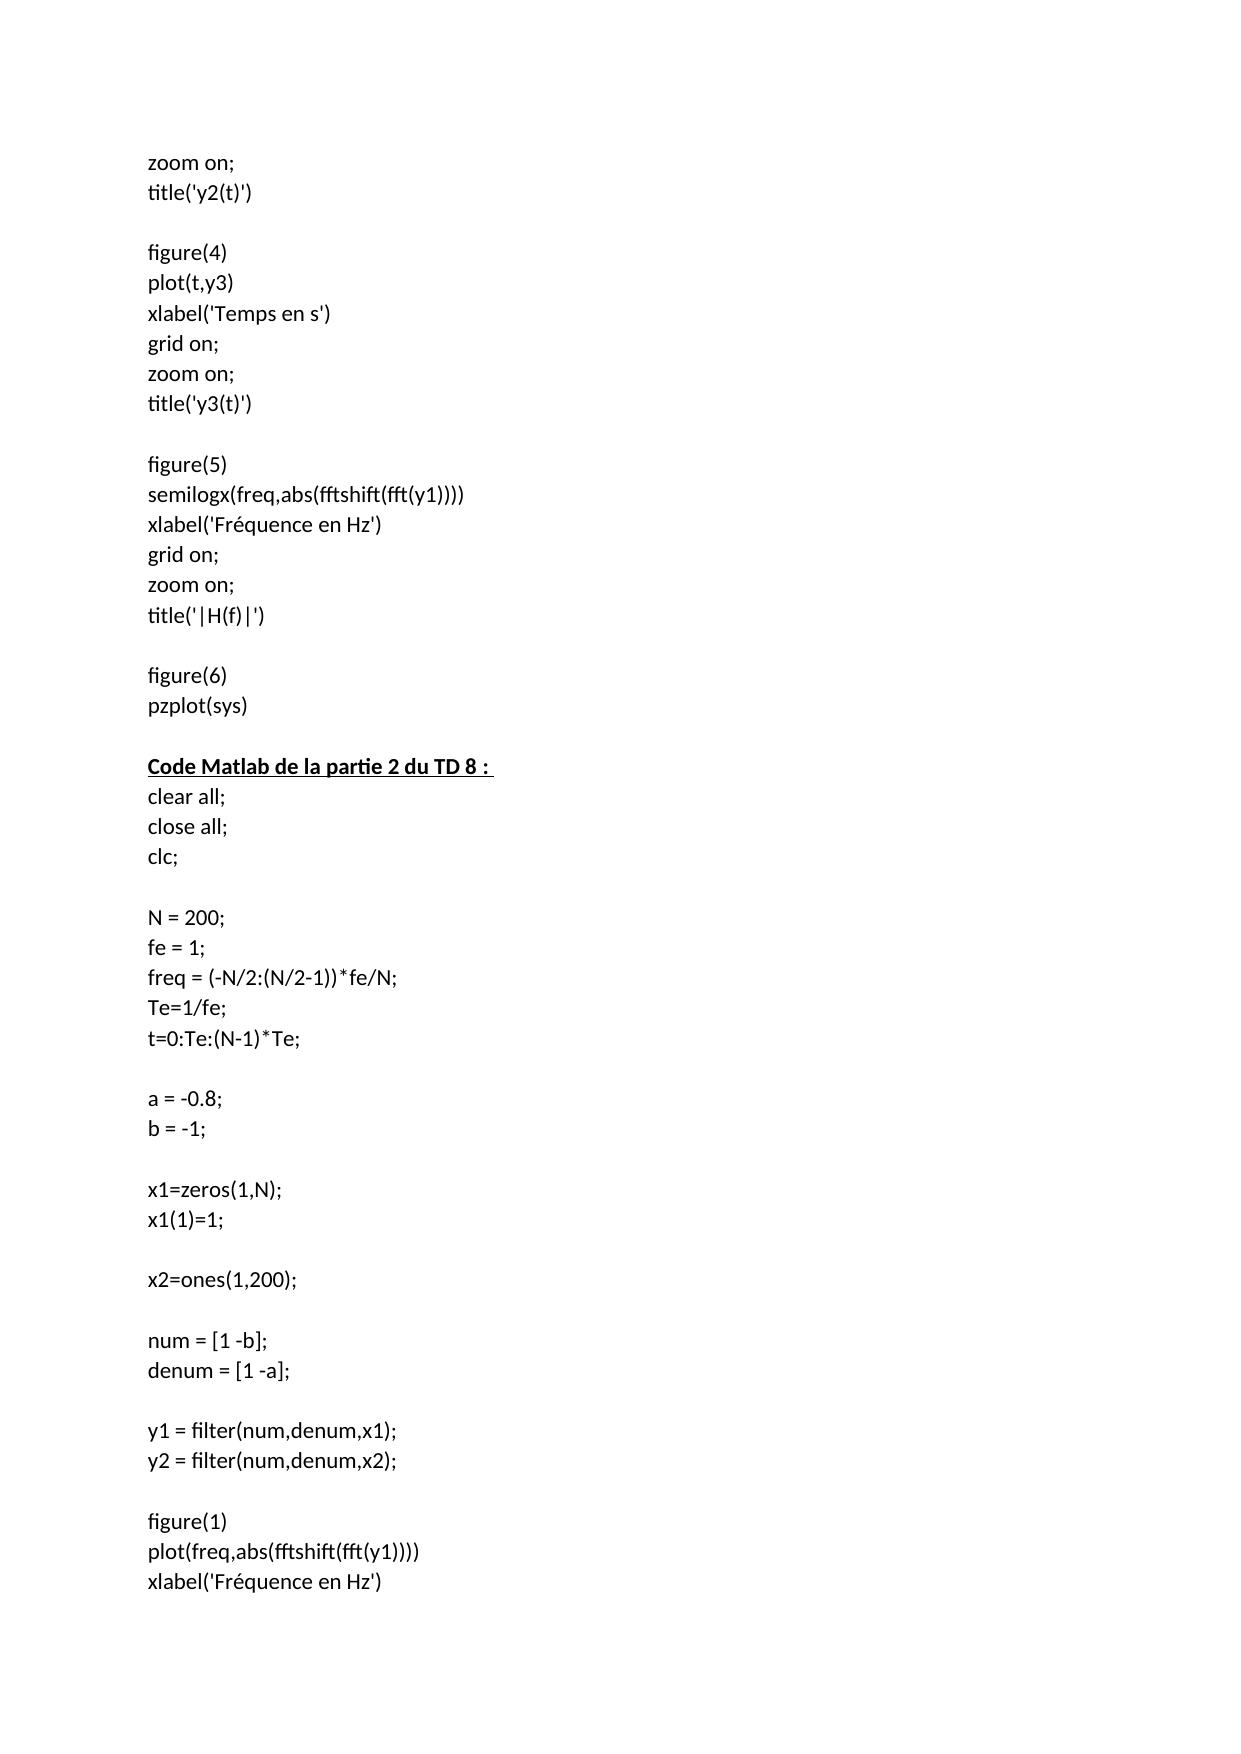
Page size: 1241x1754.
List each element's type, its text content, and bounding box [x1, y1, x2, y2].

list x2=ones(1,200); [148, 1265, 1093, 1293]
list figure(1) [148, 1507, 1093, 1535]
list pzplot(sys) [148, 691, 1093, 719]
list freq = (-N/2:(N/2-1))*fe/N; [148, 963, 1093, 991]
list grid on; [148, 329, 1093, 357]
list zoom on; [148, 359, 1093, 387]
list close all; [148, 812, 1093, 840]
list clear all; [148, 782, 1093, 810]
list t=0:Te:(N-1)*Te; [148, 1024, 1093, 1052]
list a = -0.8; [148, 1084, 1093, 1112]
list grid on; [148, 540, 1093, 568]
list x1=zeros(1,N); [148, 1175, 1093, 1203]
list title('y3(t)') [148, 389, 1093, 417]
list xlabel('Temps en s') [148, 299, 1093, 327]
list zoom on; [148, 148, 1093, 176]
list plot(t,y3) [148, 268, 1093, 296]
list y2 = filter(num,denum,x2); [148, 1447, 1093, 1474]
list title('|H(f)|') [148, 601, 1093, 629]
list num = [1 -b]; [148, 1326, 1093, 1354]
list y1 = filter(num,denum,x1); [148, 1416, 1093, 1444]
list Code Matlab de la partie 2 du TD 8 : [148, 752, 1093, 780]
list x1(1)=1; [148, 1205, 1093, 1233]
list figure(6) [148, 661, 1093, 689]
list figure(5) [148, 450, 1093, 478]
list Te=1/fe; [148, 993, 1093, 1021]
list b = -1; [148, 1114, 1093, 1142]
list clc; [148, 842, 1093, 870]
list denum = [1 -a]; [148, 1356, 1093, 1384]
list plot(freq,abs(fftshift(fft(y1)))) [148, 1537, 1093, 1565]
list fe = 1; [148, 933, 1093, 961]
list N = 200; [148, 903, 1093, 931]
list xlabel('Fréquence en Hz') [148, 1567, 1093, 1595]
list figure(4) [148, 238, 1093, 266]
list xlabel('Fréquence en Hz') [148, 510, 1093, 538]
list title('y2(t)') [148, 178, 1093, 206]
list semilogx(freq,abs(fftshift(fft(y1)))) [148, 480, 1093, 508]
list zoom on; [148, 571, 1093, 598]
